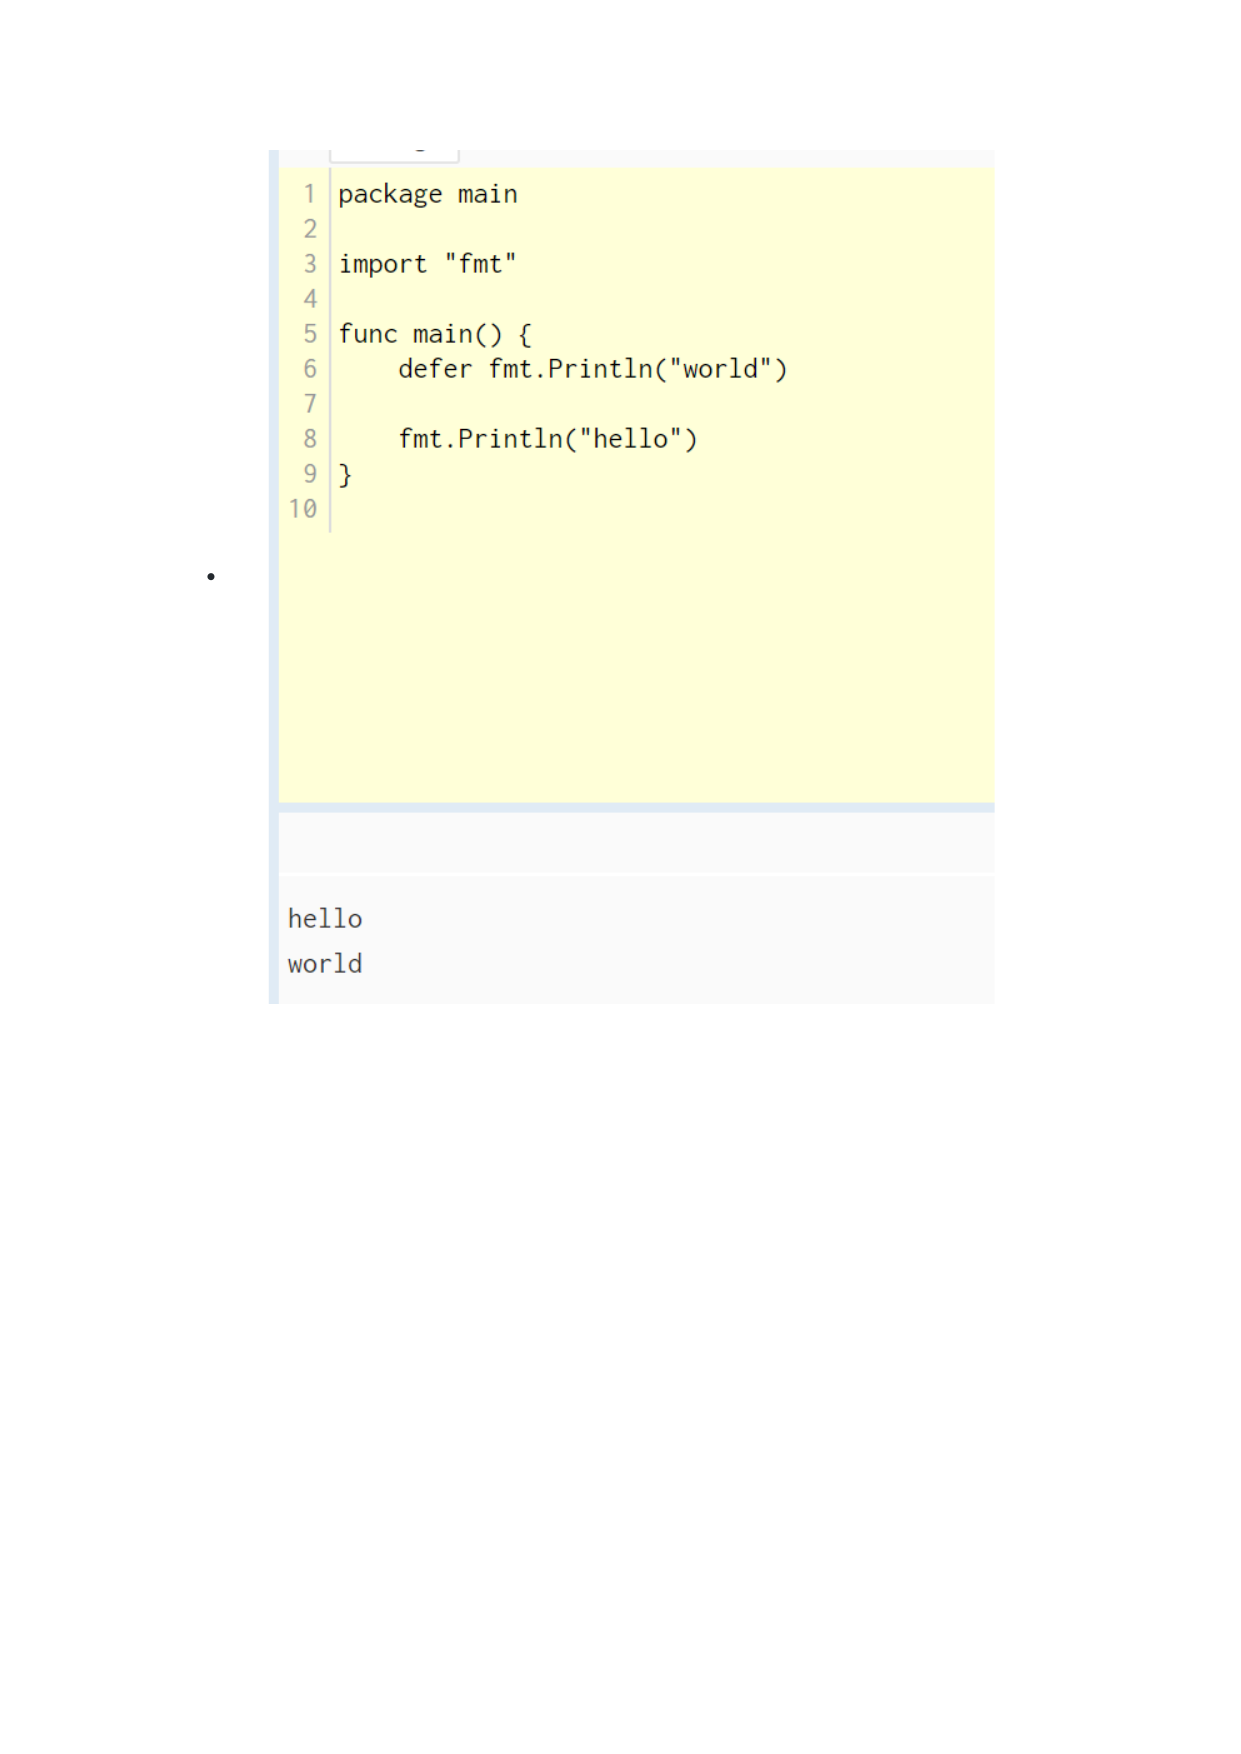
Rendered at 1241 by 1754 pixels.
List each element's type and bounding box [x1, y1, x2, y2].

picture [244, 150, 995, 1004]
